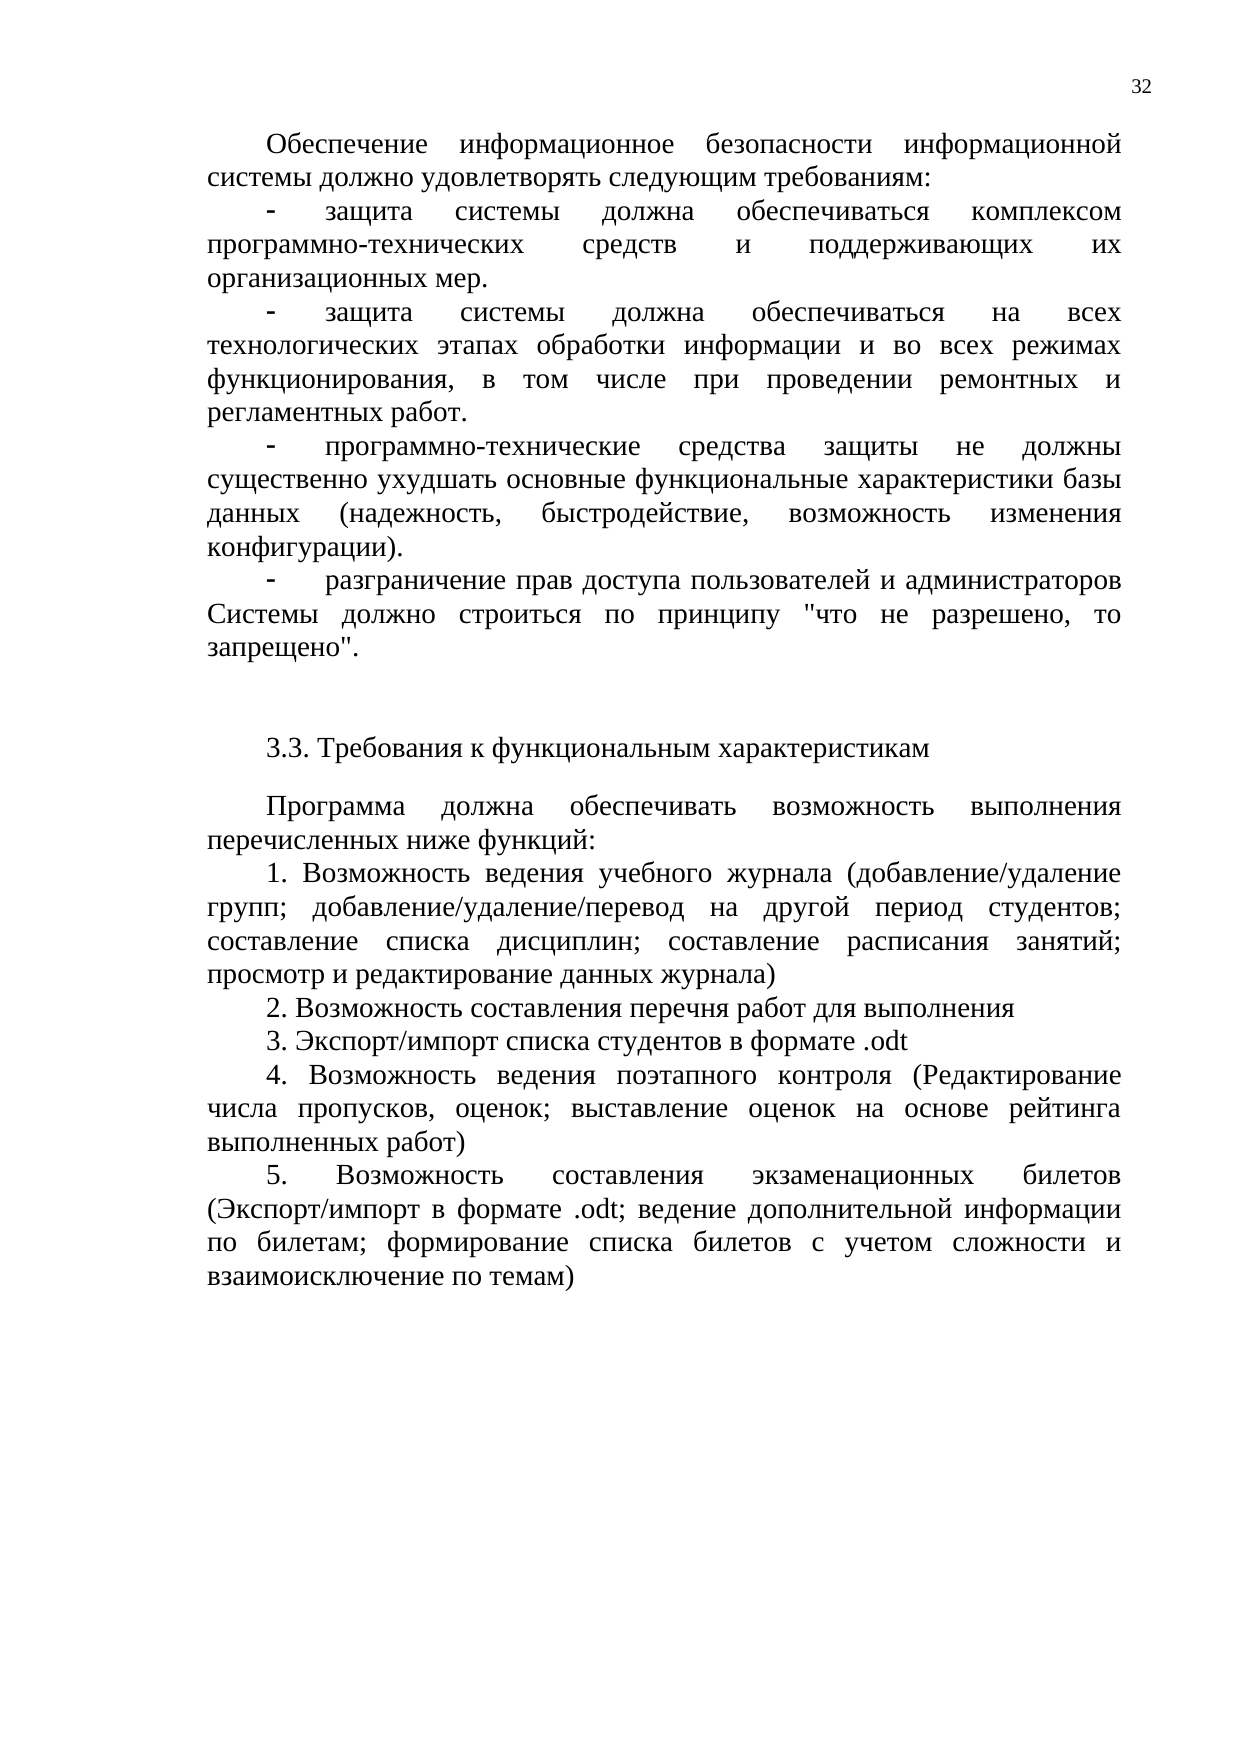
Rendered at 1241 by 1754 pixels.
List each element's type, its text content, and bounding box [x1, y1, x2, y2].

text 3. Экспорт/импорт списка студентов в формате .odt [207, 1023, 1122, 1057]
list защита системы должна обеспечиваться комплексом программно-технических средств и поддерживающих их организационных мер. [207, 193, 1122, 294]
list программно-технические средства защиты не должны существенно ухудшать основные функциональные характеристики базы данных (надежность, быстродействие, возможность изменения конфигурации). [207, 428, 1122, 562]
text 1. Возможность ведения учебного журнала (добавление/удаление групп; добавление/удаление/перевод на другой период студентов; составление списка дисциплин; составление расписания занятий; просмотр и редактирование данных журнала) [207, 856, 1122, 990]
text 5. Возможность составления экзаменационных билетов (Экспорт/импорт в формате .odt; ведение дополнительной информации по билетам; формирование списка билетов с учетом сложности и взаимоисключение по темам) [207, 1157, 1122, 1292]
text 2. Возможность составления перечня работ для выполнения [207, 990, 1122, 1023]
list защита системы должна обеспечиваться на всех технологических этапах обработки информации и во всех режимах функционирования, в том числе при проведении ремонтных и регламентных работ. [207, 294, 1122, 428]
list разграничение прав доступа пользователей и администраторов Системы должно строиться по принципу "что не разрешено, то запрещено". [207, 562, 1122, 663]
text Обеспечение информационное безопасности информационной системы должно удовлетворять следующим требованиям: [207, 126, 1122, 193]
subtitle Требования к функциональным характеристикам [207, 730, 1122, 763]
subtitle Программа должна обеспечивать возможность выполнения перечисленных ниже функций: [207, 788, 1122, 856]
text 4. Возможность ведения поэтапного контроля (Редактирование числа пропусков, оценок; выставление оценок на основе рейтинга выполненных работ) [207, 1057, 1122, 1157]
